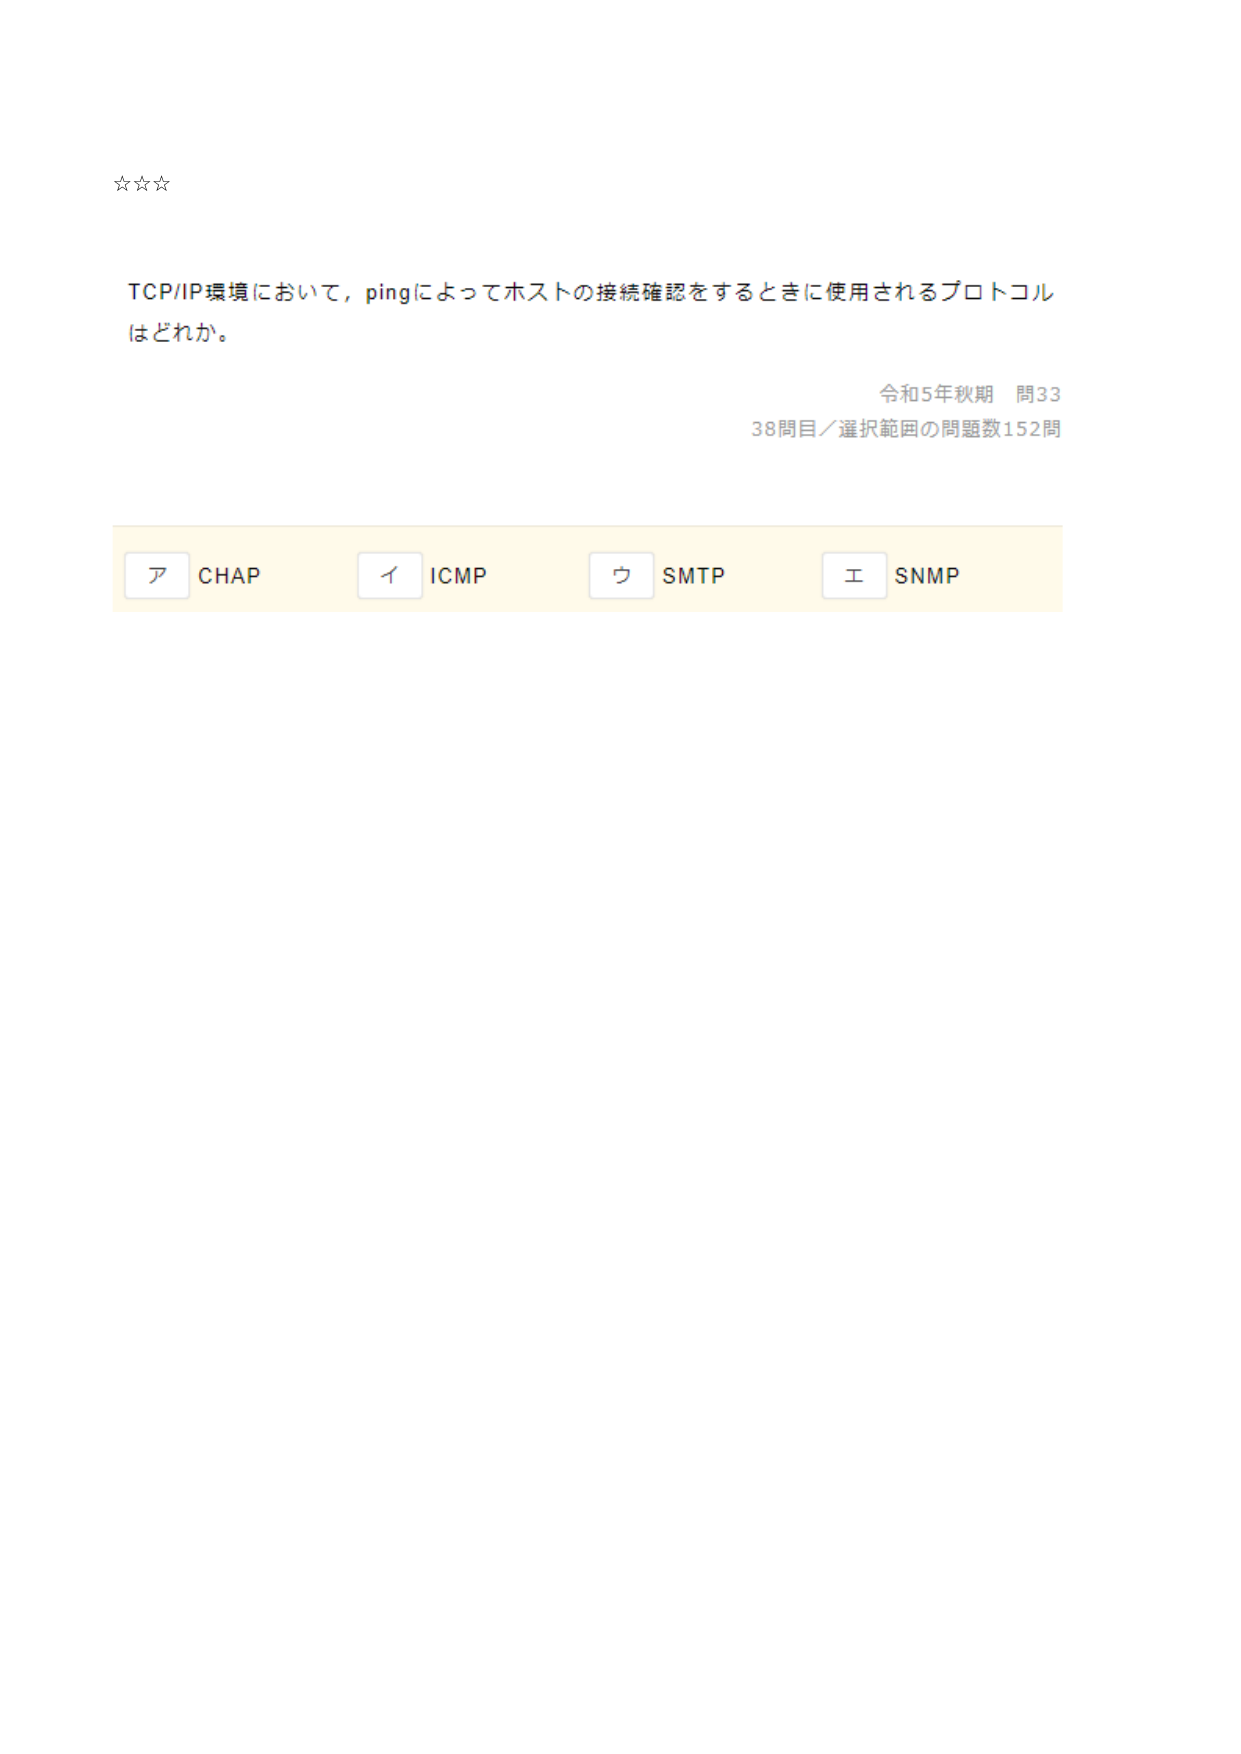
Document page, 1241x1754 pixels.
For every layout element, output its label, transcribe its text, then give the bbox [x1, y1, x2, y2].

picture [112, 277, 1063, 612]
text ☆☆☆ [112, 164, 1128, 202]
